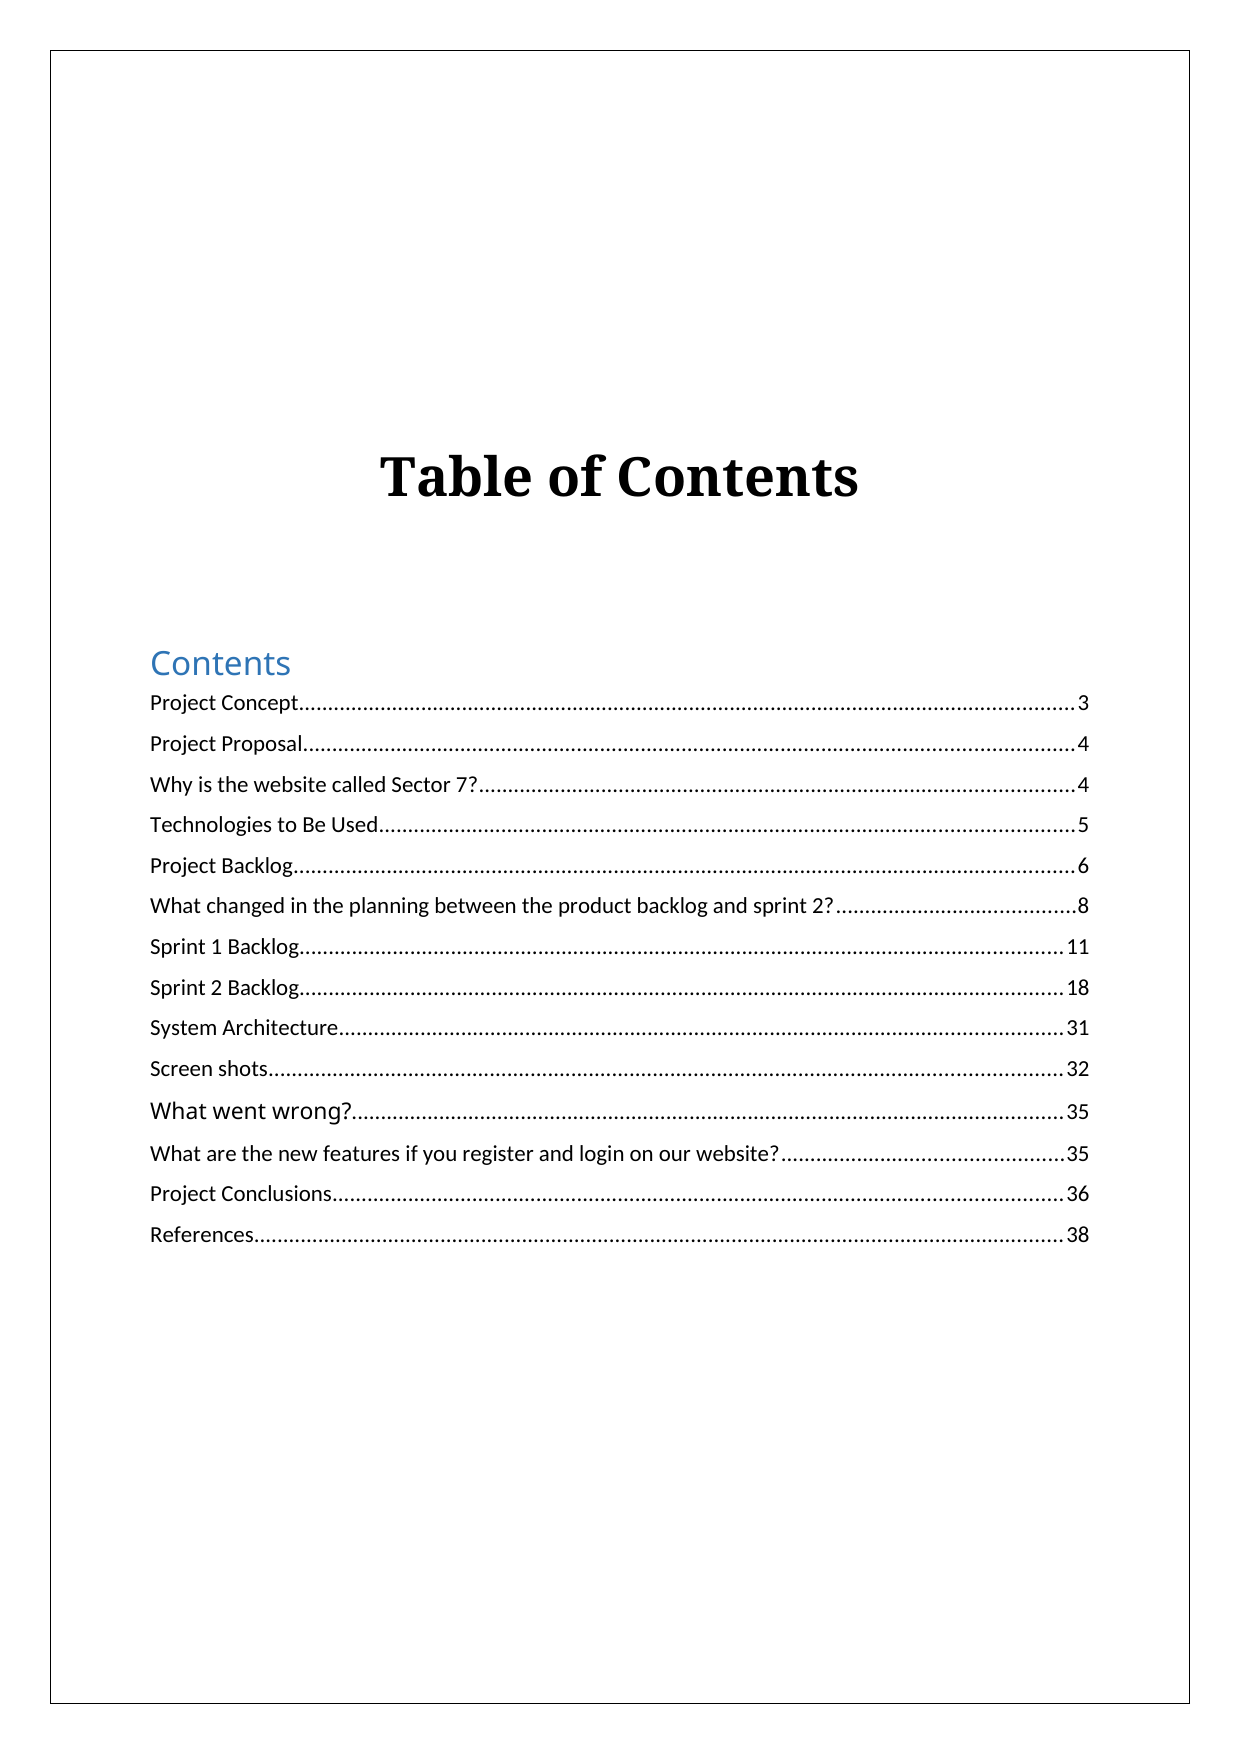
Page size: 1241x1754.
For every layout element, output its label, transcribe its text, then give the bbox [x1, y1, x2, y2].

text Table of Contents [150, 439, 1090, 512]
